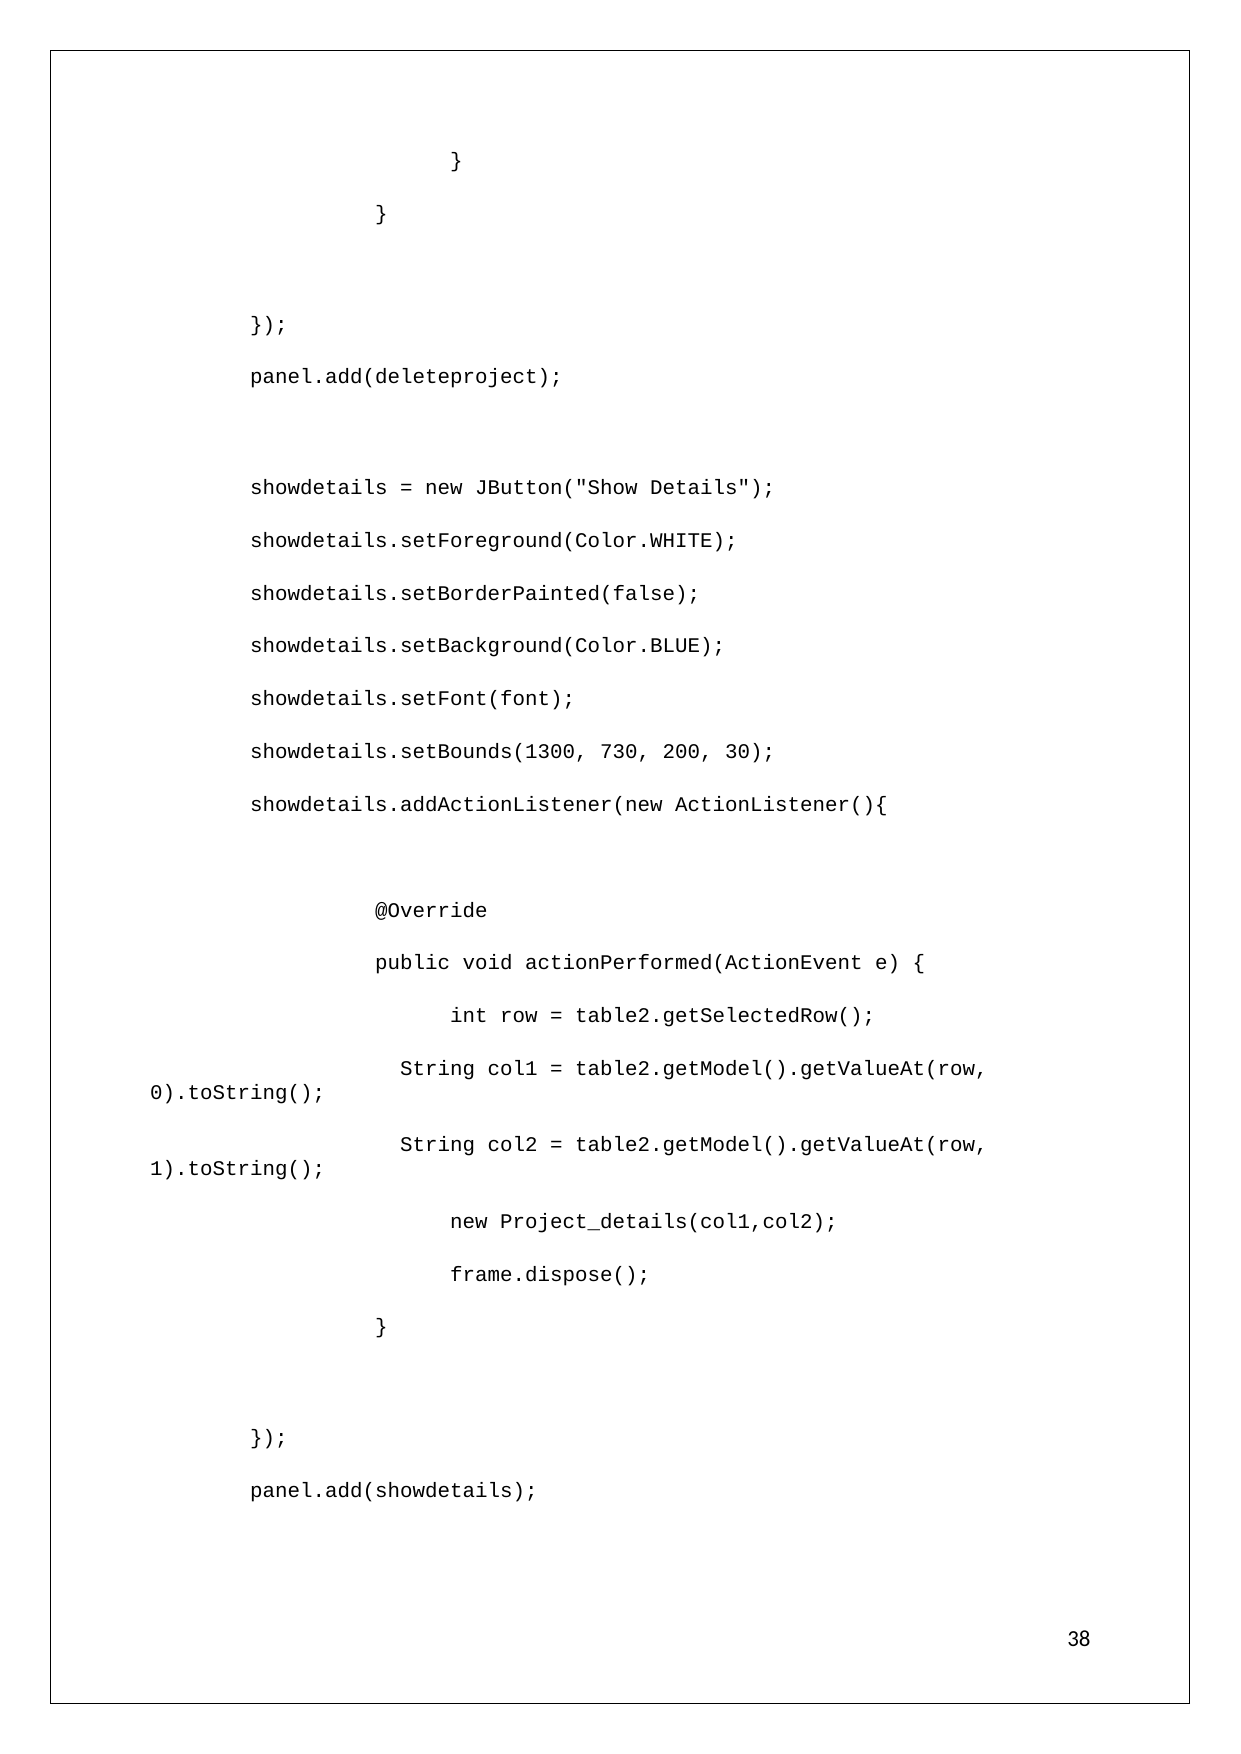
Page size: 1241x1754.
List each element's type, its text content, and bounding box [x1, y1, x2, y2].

text } [150, 203, 1090, 226]
text int row = table2.getSelectedRow(); [150, 1005, 1090, 1029]
text frame.dispose(); [150, 1264, 1090, 1287]
text showdetails.setForeground(Color.WHITE); [150, 530, 1090, 553]
text showdetails.setBorderPainted(false); [150, 583, 1090, 606]
text String col1 = table2.getModel().getValueAt(row, 0).toString(); [150, 1058, 1090, 1105]
text showdetails = new JButton("Show Details"); [150, 477, 1090, 501]
text } [150, 150, 1090, 174]
text public void actionPerformed(ActionEvent e) { [150, 952, 1090, 976]
text showdetails.setBackground(Color.BLUE); [150, 636, 1090, 659]
text String col2 = table2.getModel().getValueAt(row, 1).toString(); [150, 1134, 1090, 1182]
text panel.add(deleteproject); [150, 366, 1090, 390]
text showdetails.addActionListener(new ActionListener(){ [150, 794, 1090, 818]
text }); [150, 313, 1090, 337]
text new Project_details(col1,col2); [150, 1211, 1090, 1234]
text }); [150, 1427, 1090, 1451]
text showdetails.setBounds(1300, 730, 200, 30); [150, 741, 1090, 765]
text @Override [150, 899, 1090, 923]
text panel.add(showdetails); [150, 1480, 1090, 1504]
text showdetails.setFont(font); [150, 688, 1090, 712]
text } [150, 1317, 1090, 1340]
